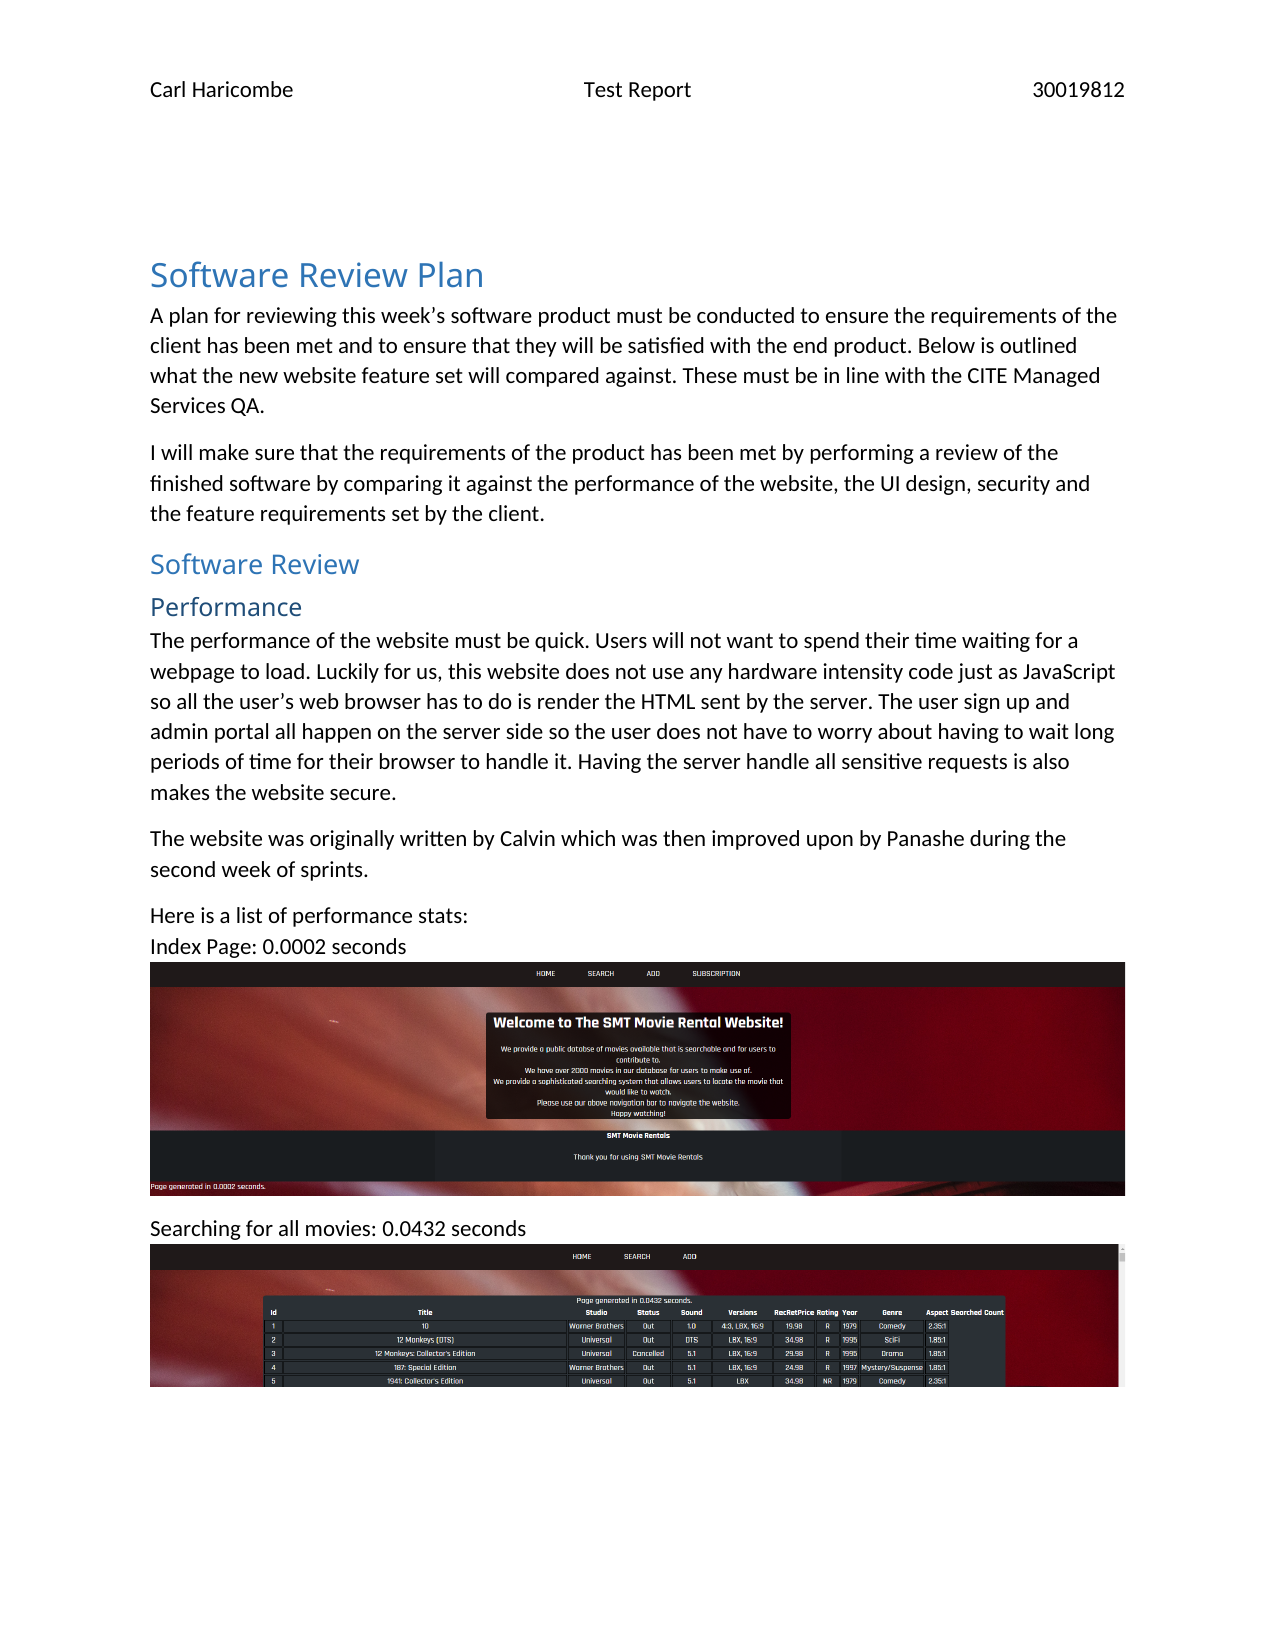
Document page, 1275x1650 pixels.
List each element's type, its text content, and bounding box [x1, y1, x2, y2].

text Here is a list of performance stats: Index Page: 0.0002 seconds [150, 902, 1125, 962]
text Searching for all movies: 0.0432 seconds [150, 1214, 1125, 1244]
text The performance of the website must be quick. Users will not want to spend their time waiting for a webpage to load. Luckily for us, this website does not use any hardware intensity code just as JavaScript so all the user’s web browser has to do is render the HTML sent by the server. The user sign up and admin portal all happen on the server side so the user does not have to worry about having to wait long periods of time for their browser to handle it. Having the server handle all sensitive requests is also makes the website secure. [150, 627, 1125, 806]
picture [150, 1244, 1125, 1387]
subtitle Performance [150, 590, 1125, 624]
subtitle Software Review Plan [150, 252, 1125, 297]
text A plan for reviewing this week’s software product must be conducted to ensure the requirements of the client has been met and to ensure that they will be satisfied with the end product. Below is outlined what the new website feature set will compared against. These must be in line with the CITE Managed Services QA. [150, 301, 1125, 420]
text The website was originally written by Calvin which was then improved upon by Panashe during the second week of sprints. [150, 824, 1125, 883]
subtitle Software Review [150, 546, 1125, 583]
picture [150, 962, 1125, 1196]
text I will make sure that the requirements of the product has been met by performing a review of the finished software by comparing it against the performance of the website, the UI design, security and the feature requirements set by the client. [150, 438, 1125, 527]
